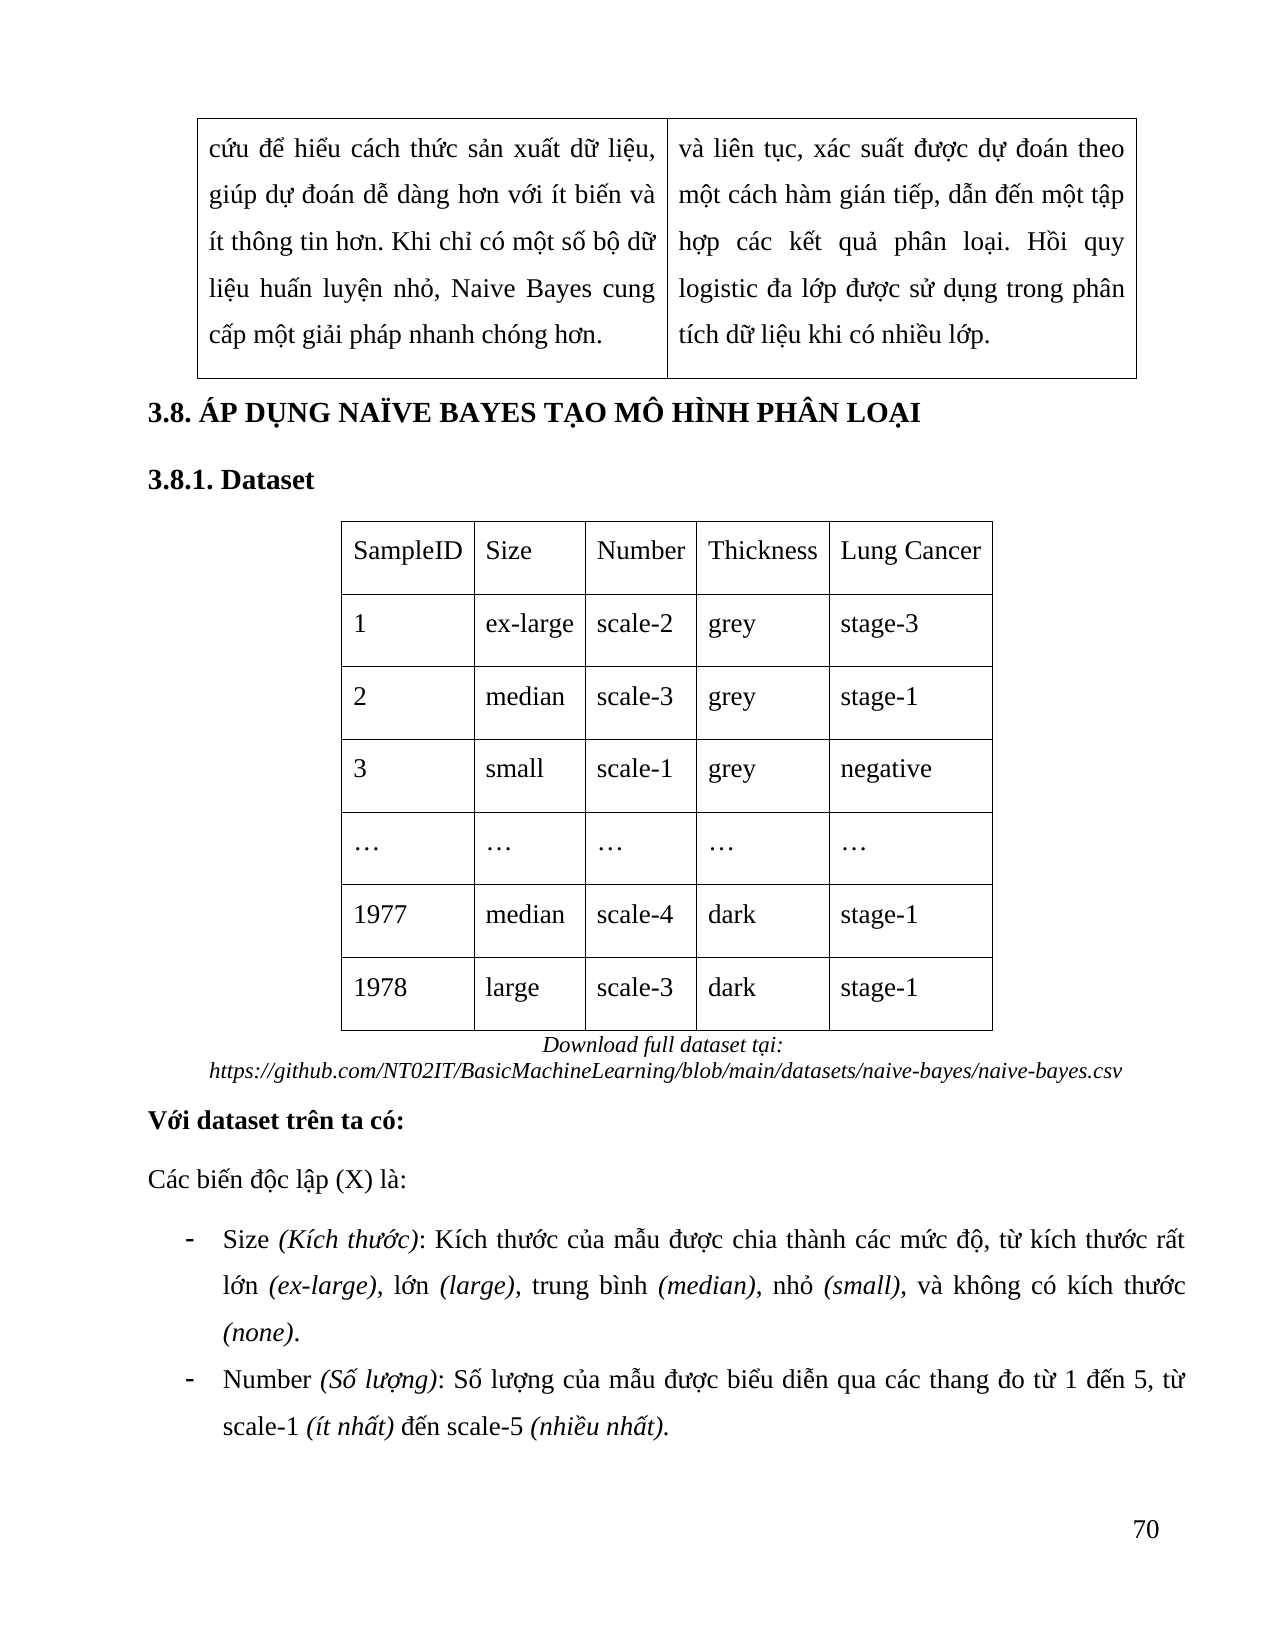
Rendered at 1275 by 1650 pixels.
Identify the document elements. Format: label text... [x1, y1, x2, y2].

table_cell median [475, 667, 585, 739]
table_cell 1 [342, 595, 474, 666]
table_cell stage-1 [830, 885, 992, 957]
text Download full dataset tại: https://github.com/NT02IT/BasicMachineLearning/blob/main/datasets/naive-bayes/naive-bayes.csv [148, 1031, 1186, 1083]
table_header Number [586, 522, 696, 593]
table_cell dark [697, 885, 829, 957]
table_cell scale-1 [586, 740, 696, 812]
table_cell median [475, 885, 585, 957]
text Với dataset trên ta có: [148, 1104, 1186, 1136]
table_cell … [342, 813, 474, 884]
table_cell stage-3 [830, 595, 992, 666]
table_cell small [475, 740, 585, 812]
table_cell 3 [342, 740, 474, 812]
table_cell scale-3 [586, 958, 696, 1030]
table_cell dark [697, 958, 829, 1030]
table_cell 1978 [342, 958, 474, 1030]
table_cell scale-4 [586, 885, 696, 957]
table_cell grey [697, 667, 829, 739]
table_cell scale-2 [586, 595, 696, 666]
table_cell ex-large [475, 595, 585, 666]
subtitle 3.8. Áp dụng Naïve Bayes tạo mô hình phân loại [148, 395, 1186, 429]
table_cell stage-1 [830, 958, 992, 1030]
table_cell 1977 [342, 885, 474, 957]
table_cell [668, 119, 1136, 377]
text Các biến độc lập (X) là: [148, 1163, 1186, 1195]
table_header Thickness [697, 522, 829, 593]
subtitle 3.8.1. Dataset [148, 462, 1186, 496]
table_header SampleID [342, 522, 474, 593]
table_cell … [697, 813, 829, 884]
table_header Size [475, 522, 585, 593]
table_cell negative [830, 740, 992, 812]
table_cell grey [697, 740, 829, 812]
table_header Lung Cancer [830, 522, 992, 593]
table_cell 2 [342, 667, 474, 739]
table_cell … [830, 813, 992, 884]
table_cell scale-3 [586, 667, 696, 739]
table_cell stage-1 [830, 667, 992, 739]
table_cell grey [697, 595, 829, 666]
table_cell … [586, 813, 696, 884]
list Number (Số lượng): Số lượng của mẫu được biểu diễn qua các thang đo từ 1 đến 5, từ scale-1 (ít nhất) đến scale-5 (nhiều nhất). [185, 1363, 1186, 1441]
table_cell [198, 119, 667, 377]
table_cell large [475, 958, 585, 1030]
table_cell … [475, 813, 585, 884]
list Size (Kích thước): Kích thước của mẫu được chia thành các mức độ, từ kích thước rất lớn (ex-large), lớn (large), trung bình (median), nhỏ (small), và không có kích thước (none). [185, 1223, 1186, 1347]
